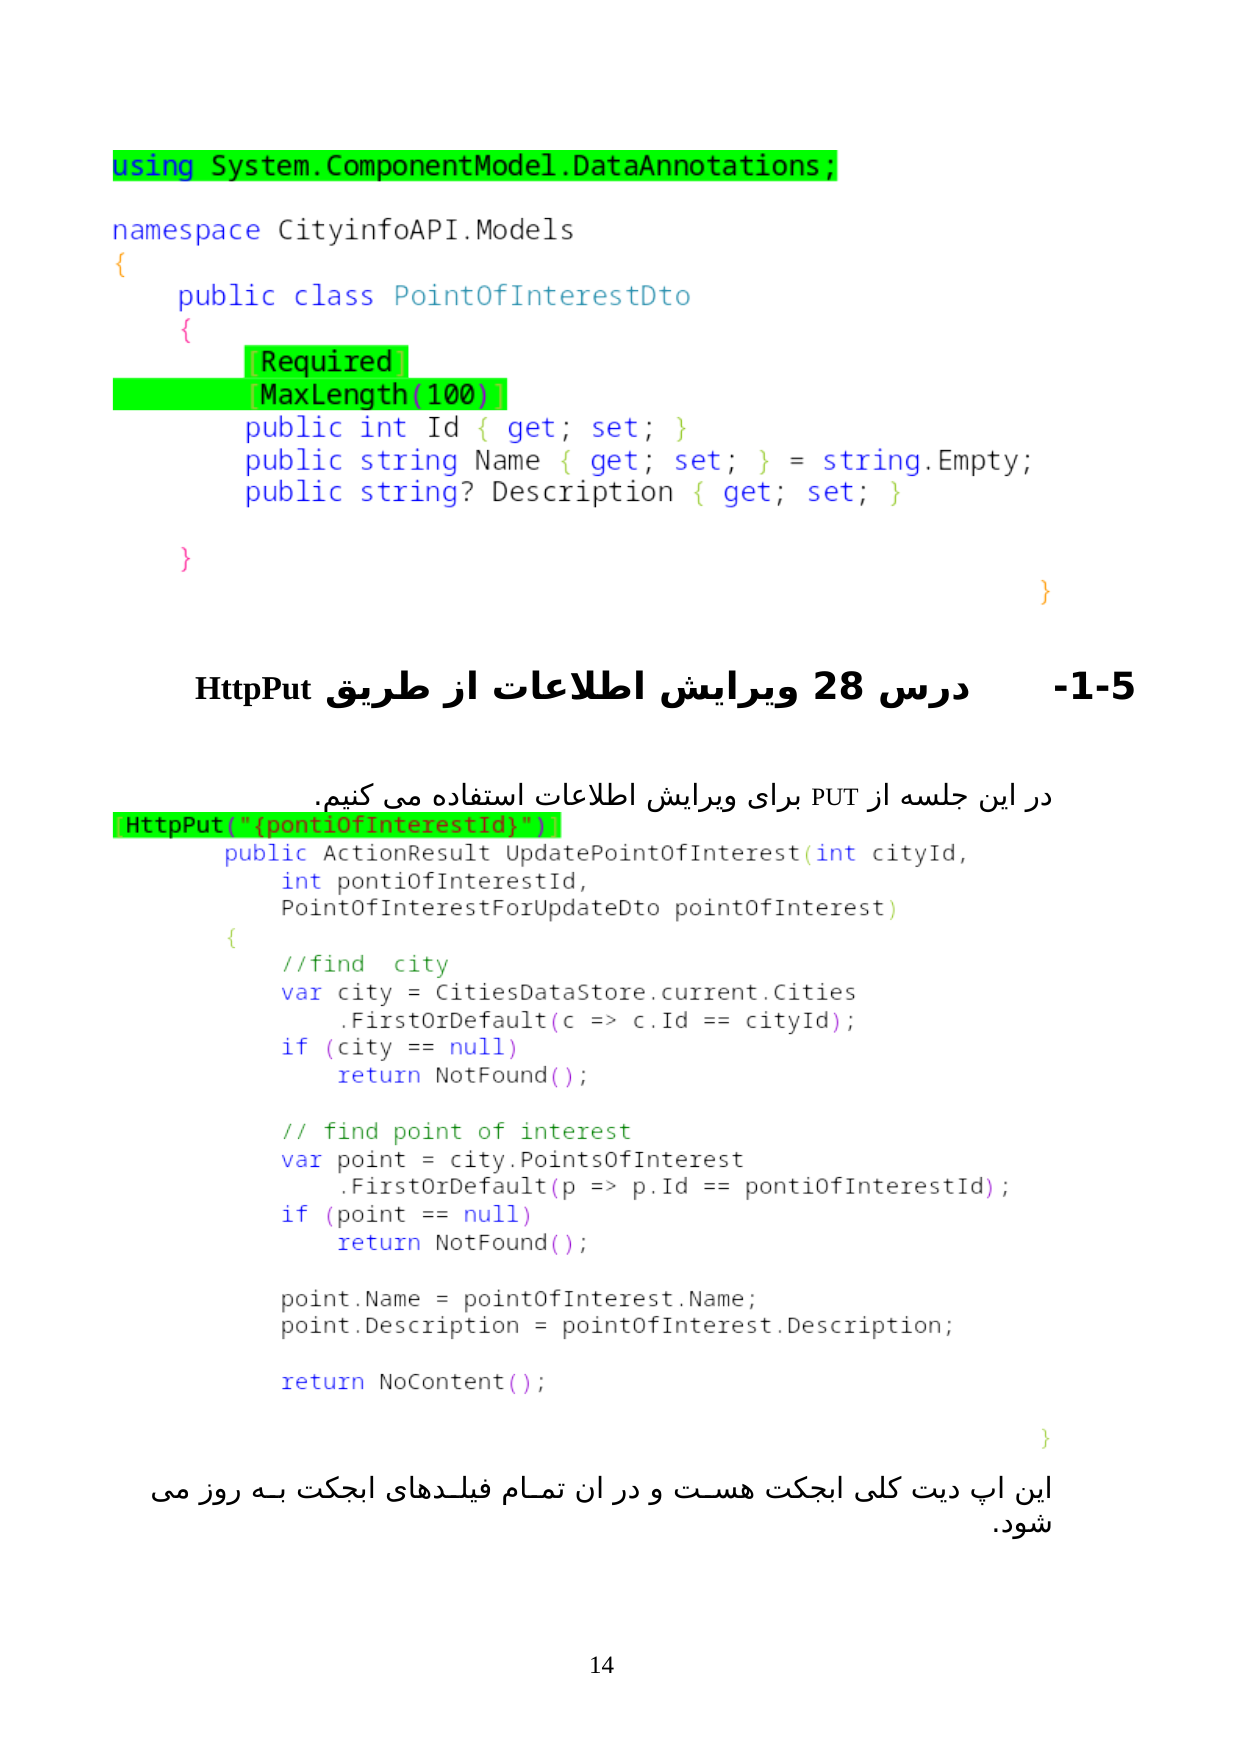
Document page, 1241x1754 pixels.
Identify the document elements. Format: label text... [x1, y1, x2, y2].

text در این جلسه از PUT برای ویرایش اطلاعات استفاده می کنیم. [150, 778, 1053, 812]
text درس 28 ویرایش اطلاعات از طریق HttpPut [150, 664, 1053, 708]
text این اپ دیت کلی ابجکت هست و در ان تمام فیلدهای ابجکت به روز می شود. [150, 1471, 1053, 1539]
